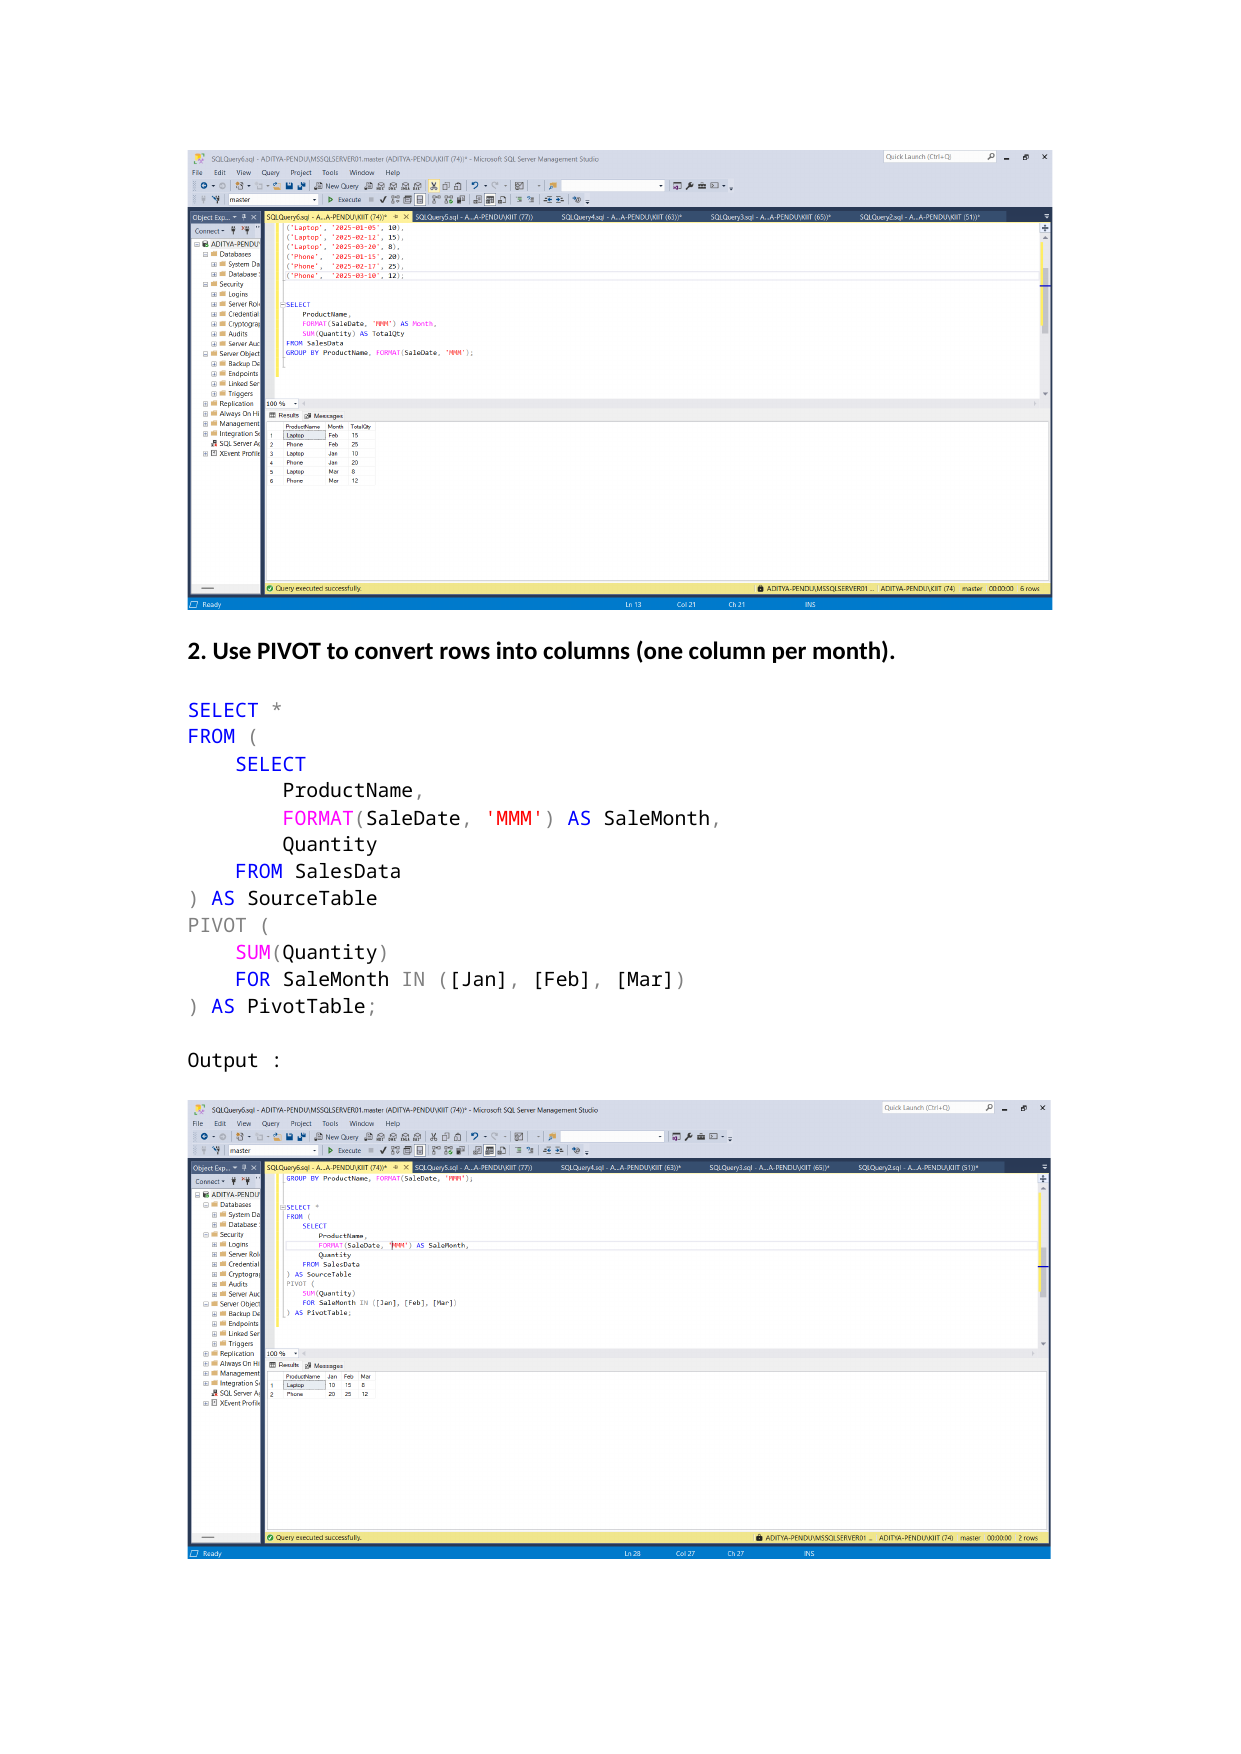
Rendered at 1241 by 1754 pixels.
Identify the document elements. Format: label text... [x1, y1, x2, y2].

text PIVOT ( [187, 912, 1053, 939]
picture [187, 150, 1053, 610]
text ProductName, [187, 777, 1053, 804]
text SELECT * [187, 696, 1053, 723]
text SUM(Quantity) [187, 939, 1053, 966]
list Output : [187, 1047, 1053, 1073]
text SELECT [187, 750, 1053, 777]
text ) AS SourceTable [187, 885, 1053, 912]
picture [187, 1100, 1051, 1559]
list ) AS PivotTable; [187, 993, 1053, 1019]
text FORMAT(SaleDate, 'MMM') AS SaleMonth, [187, 804, 1053, 831]
text FROM ( [187, 723, 1053, 750]
text Quantity [187, 831, 1053, 858]
list Use PIVOT to convert rows into columns (one column per month). [187, 635, 1053, 665]
text FOR SaleMonth IN ([Jan], [Feb], [Mar]) [187, 966, 1053, 993]
text FROM SalesData [187, 858, 1053, 885]
